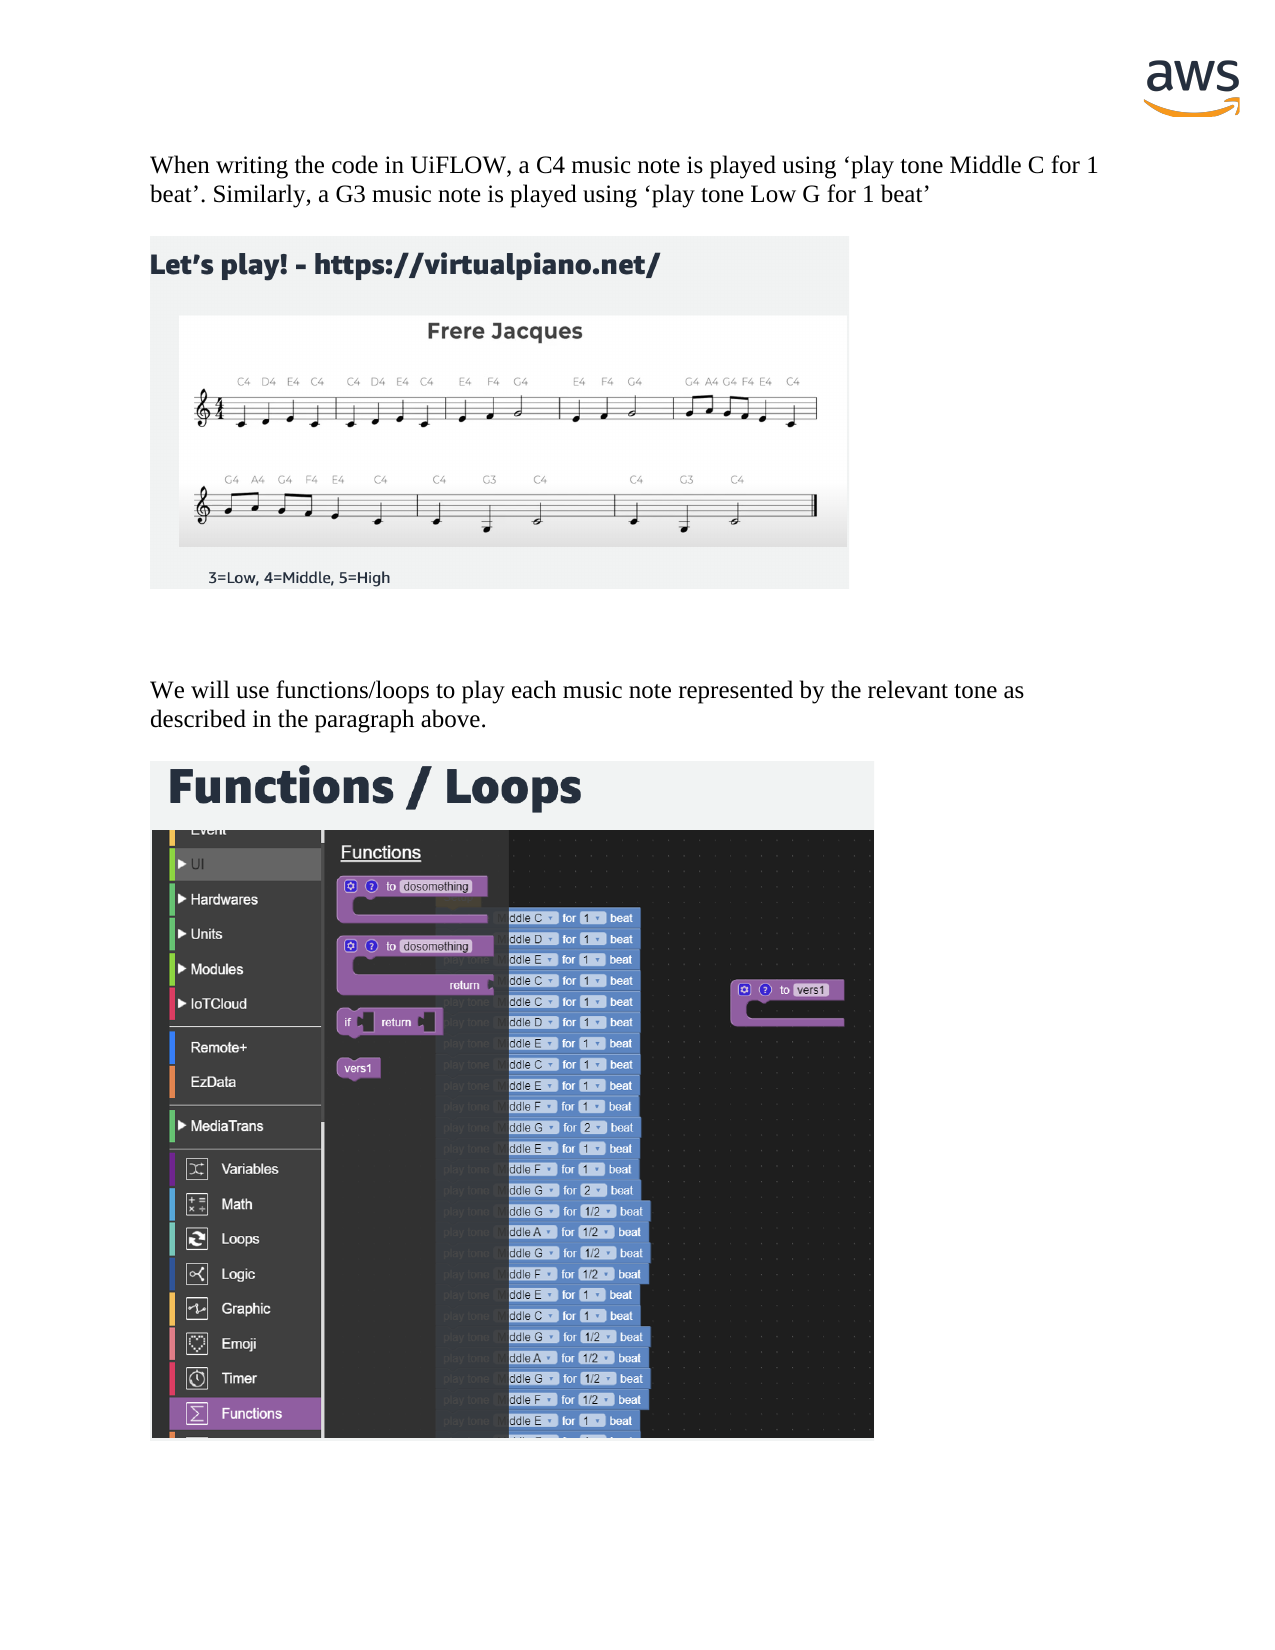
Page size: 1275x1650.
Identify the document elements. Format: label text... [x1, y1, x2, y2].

text When writing the code in UiFLOW, a C4 music note is played using ‘play tone Middle C for 1 beat’. Similarly, a G3 music note is played using ‘play tone Low G for 1 beat’ [150, 150, 1125, 207]
text We will use functions/loops to play each music note represented by the relevant tone as described in the paragraph above. [150, 675, 1125, 733]
picture [150, 236, 850, 589]
picture [150, 761, 875, 1441]
picture [1143, 60, 1240, 117]
